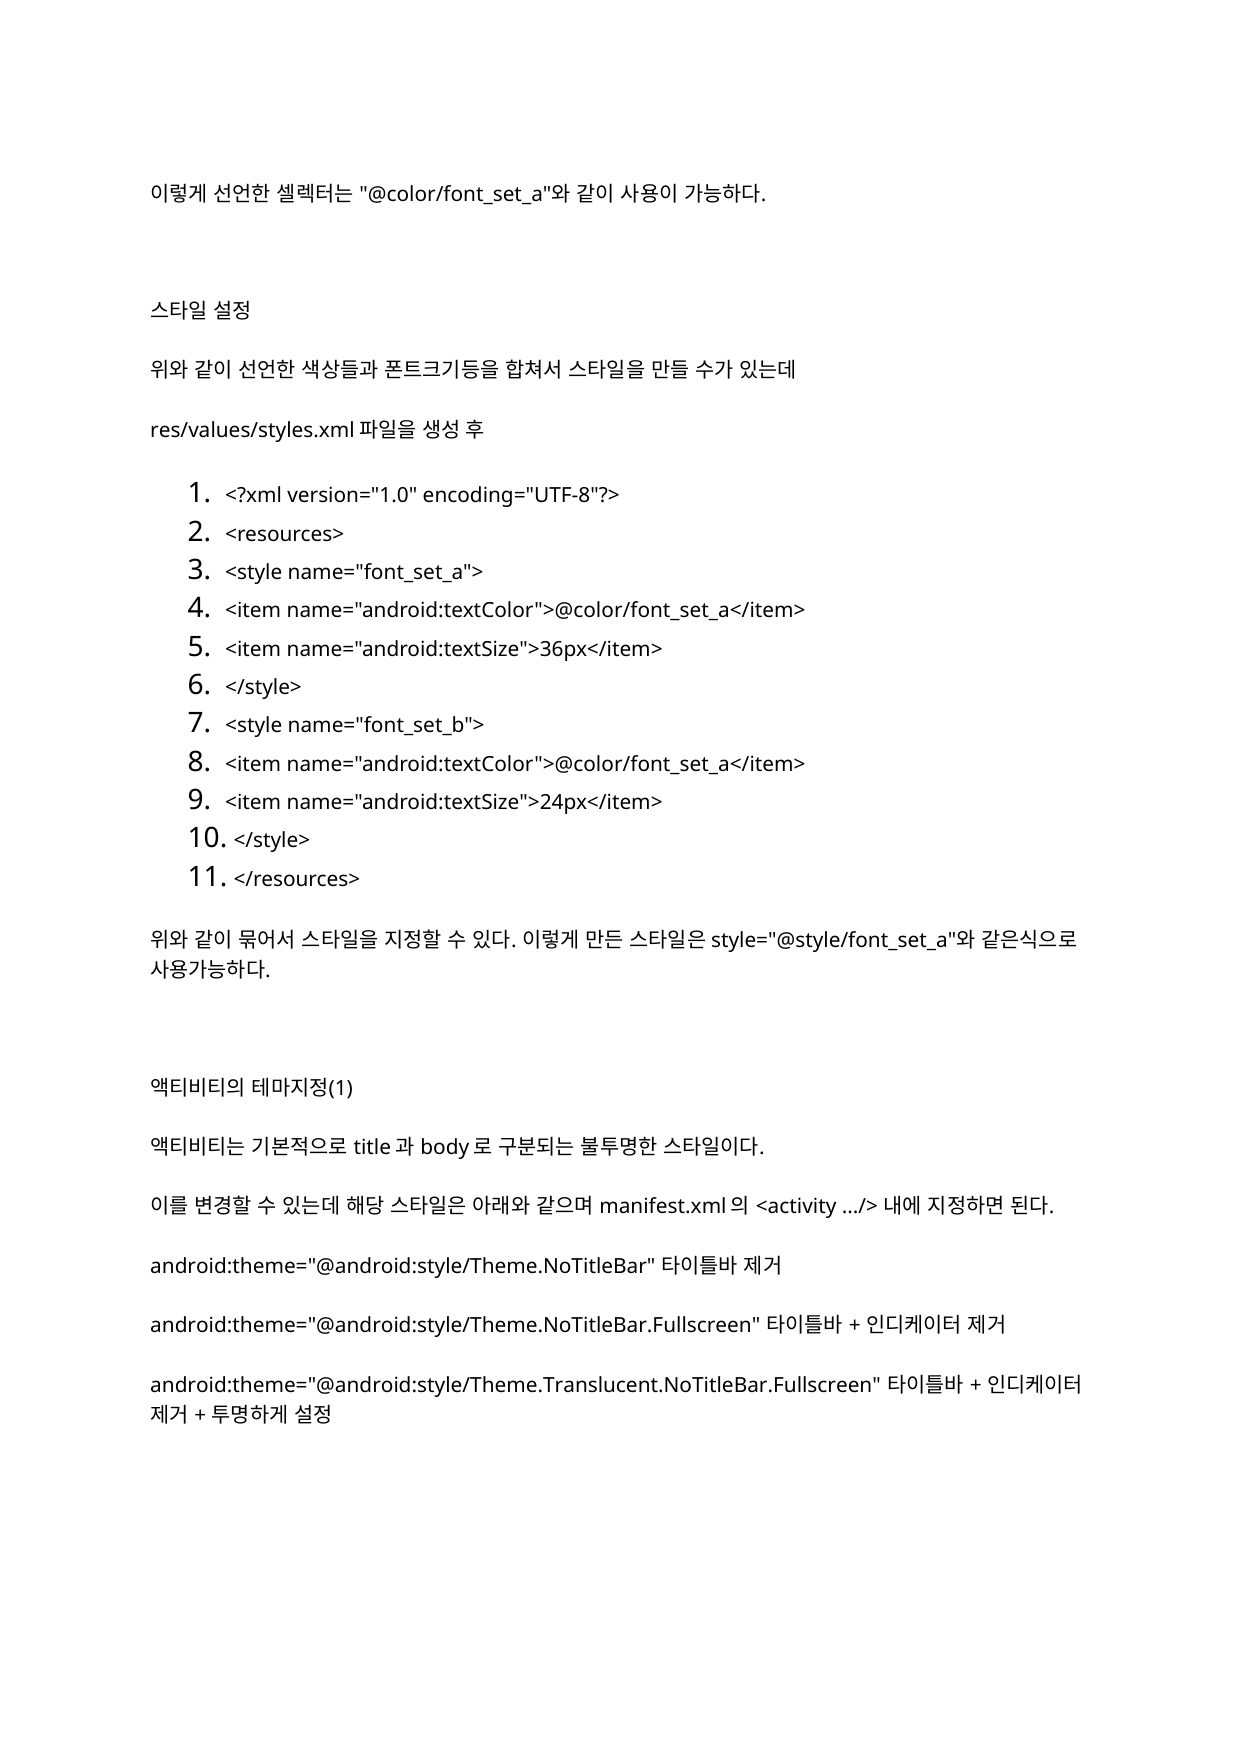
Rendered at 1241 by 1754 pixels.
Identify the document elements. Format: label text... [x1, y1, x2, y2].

list </style> [187, 664, 1090, 702]
list </resources> [187, 856, 1090, 894]
list <item name="android:textColor">@color/font_set_a</item> [187, 587, 1090, 626]
list <item name="android:textSize">24px</item> [187, 779, 1090, 817]
list </style> [187, 817, 1090, 856]
list <item name="android:textSize">36px</item> [187, 626, 1090, 664]
text 이를 변경할 수 있는데 해당 스타일은 아래와 같으며 manifest.xml의 <activity .../> 내에 지정하면 된다. [150, 1190, 1090, 1220]
text 위와 같이 묶어서 스타일을 지정할 수 있다. 이렇게 만든 스타일은 style="@style/font_set_a"와 같은식으로 사용가능하다. [150, 923, 1090, 984]
subtitle 스타일 설정 [150, 294, 1090, 324]
list <?xml version="1.0" encoding="UTF-8"?> [187, 472, 1090, 511]
text 이렇게 선언한 셀렉터는 "@color/font_set_a"와 같이 사용이 가능하다. [150, 177, 1090, 207]
list <resources> [187, 511, 1090, 549]
list <item name="android:textColor">@color/font_set_a</item> [187, 741, 1090, 779]
text android:theme="@android:style/Theme.Translucent.NoTitleBar.Fullscreen" 타이틀바 + 인디케이터 제거 + 투명하게 설정 [150, 1368, 1090, 1429]
list <style name="font_set_b"> [187, 702, 1090, 741]
text android:theme="@android:style/Theme.NoTitleBar.Fullscreen" 타이틀바 + 인디케이터 제거 [150, 1309, 1090, 1339]
list <style name="font_set_a"> [187, 549, 1090, 587]
text 액티비티는 기본적으로 title과 body로 구분되는 불투명한 스타일이다. [150, 1130, 1090, 1161]
text 위와 같이 선언한 색상들과 폰트크기등을 합쳐서 스타일을 만들 수가 있는데 [150, 354, 1090, 384]
text android:theme="@android:style/Theme.NoTitleBar" 타이틀바 제거 [150, 1249, 1090, 1279]
subtitle 액티비티의 테마지정(1) [150, 1071, 1090, 1101]
text res/values/styles.xml파일을 생성 후 [150, 413, 1090, 443]
